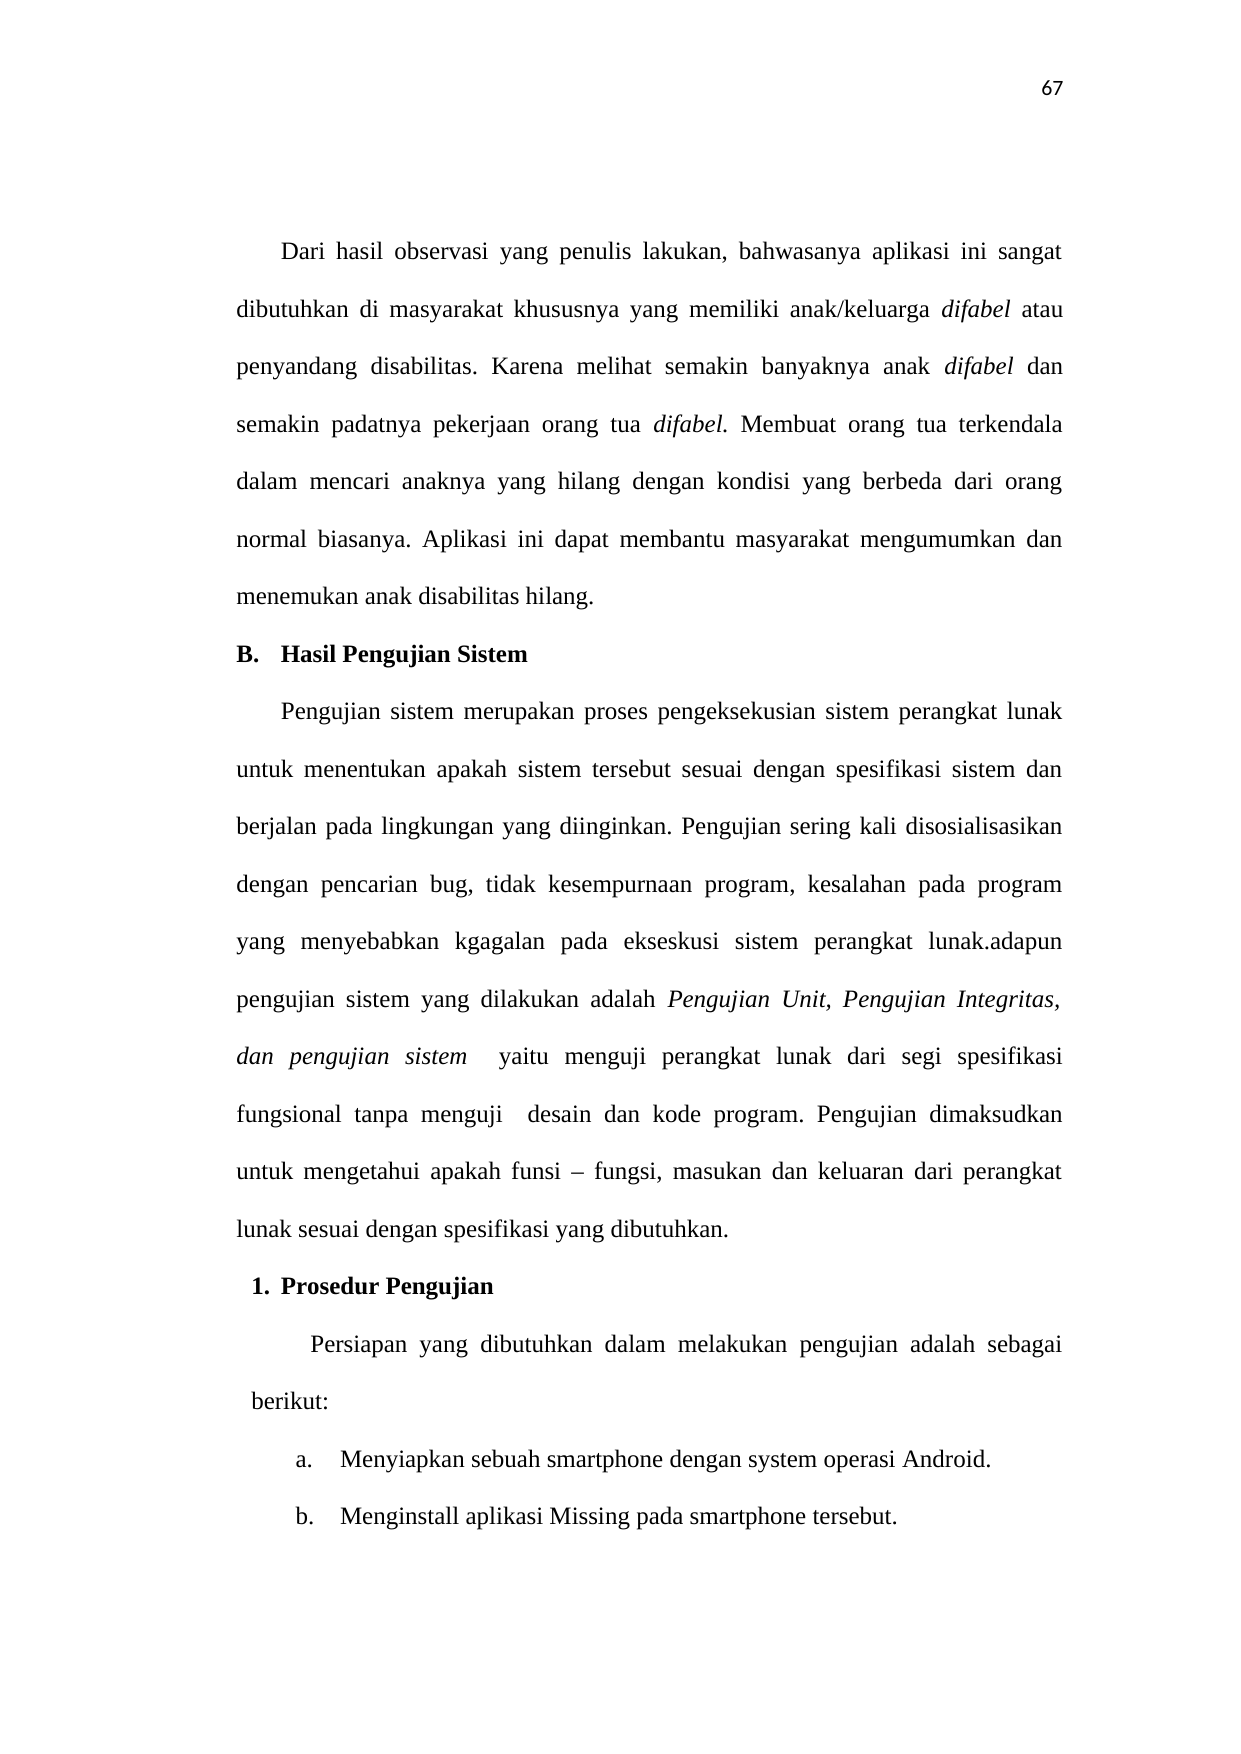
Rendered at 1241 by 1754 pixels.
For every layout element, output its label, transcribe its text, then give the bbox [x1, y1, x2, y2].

list Dari hasil observasi yang penulis lakukan, bahwasanya aplikasi ini sangat dibutuhkan di masyarakat khususnya yang memiliki anak/keluarga difabel atau penyandang disabilitas. Karena melihat semakin banyaknya anak difabel dan semakin padatnya pekerjaan orang tua difabel. Membuat orang tua terkendala dalam mencari anaknya yang hilang dengan kondisi yang berbeda dari orang normal biasanya. Aplikasi ini dapat membantu masyarakat mengumumkan dan menemukan anak disabilitas hilang. [236, 236, 1063, 610]
list Pengujian sistem merupakan proses pengeksekusian sistem perangkat lunak untuk menentukan apakah sistem tersebut sesuai dengan spesifikasi sistem dan berjalan pada lingkungan yang diinginkan. Pengujian sering kali disosialisasikan dengan pencarian bug, tidak kesempurnaan program, kesalahan pada program yang menyebabkan kgagalan pada ekseskusi sistem perangkat lunak.adapun pengujian sistem yang dilakukan adalah Pengujian Unit, Pengujian Integritas, dan pengujian sistem yaitu menguji perangkat lunak dari segi spesifikasi fungsional tanpa menguji desain dan kode program. Pengujian dimaksudkan untuk mengetahui apakah funsi – fungsi, masukan dan keluaran dari perangkat lunak sesuai dengan spesifikasi yang dibutuhkan. [236, 696, 1063, 1242]
list Hasil Pengujian Sistem [236, 639, 1063, 667]
list Persiapan yang dibutuhkan dalam melakukan pengujian adalah sebagai berikut: [251, 1329, 1063, 1415]
list Menyiapkan sebuah smartphone dengan system operasi Android. [295, 1444, 1063, 1472]
list Menginstall aplikasi Missing pada smartphone tersebut. [295, 1501, 1063, 1530]
list Prosedur Pengujian [251, 1271, 1063, 1300]
